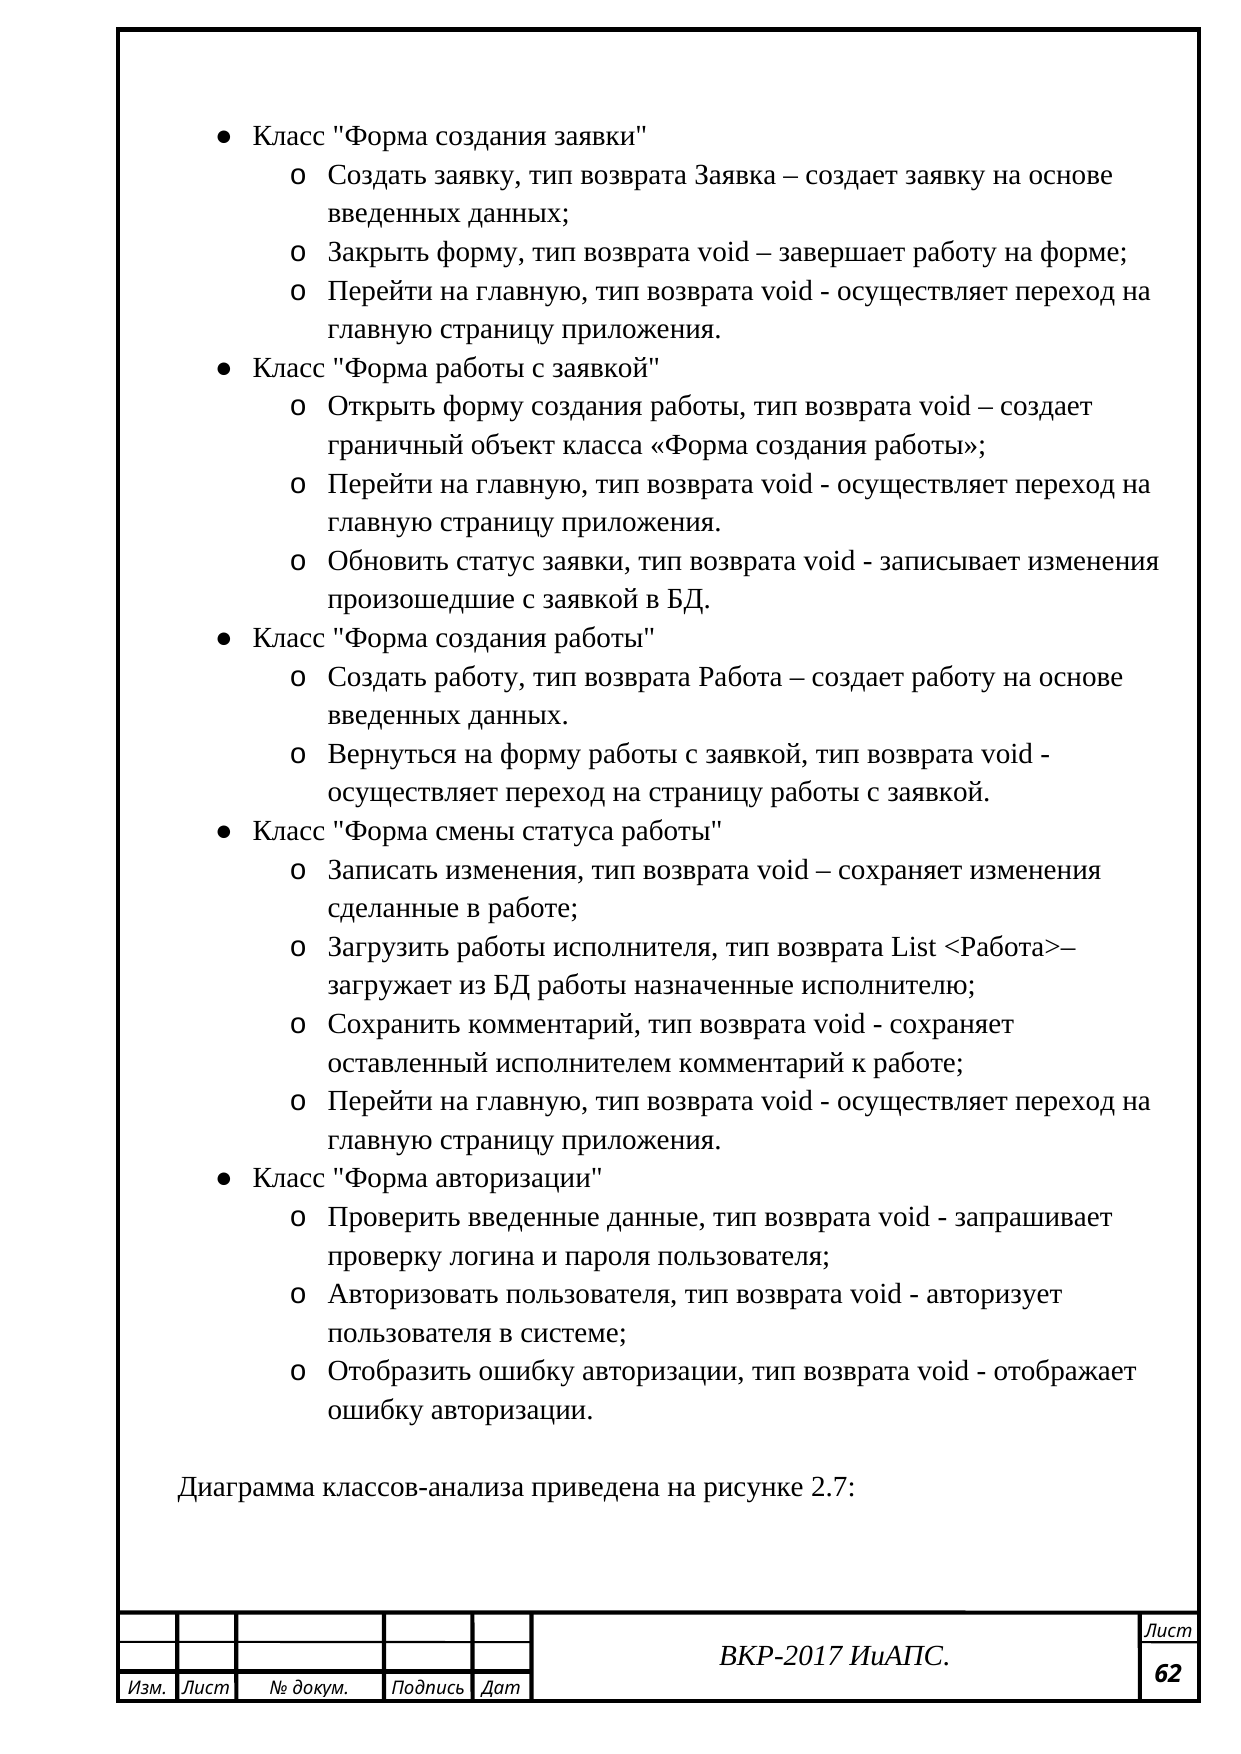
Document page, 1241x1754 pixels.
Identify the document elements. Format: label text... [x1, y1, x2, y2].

list Перейти на главную, тип возврата void - осуществляет переход на главную страницу приложения. [290, 466, 1181, 538]
list Перейти на главную, тип возврата void - осуществляет переход на главную страницу приложения. [290, 1083, 1181, 1155]
list Класс "Форма работы с заявкой" [215, 350, 1181, 383]
list Класс "Форма авторизации" [215, 1160, 1181, 1194]
list Класс "Форма создания работы" [215, 620, 1181, 654]
list Авторизовать пользователя, тип возврата void - авторизует пользователя в системе; [290, 1276, 1181, 1348]
list Открыть форму создания работы, тип возврата void – создает граничный объект класса «Форма создания работы»; [290, 388, 1181, 461]
list Создать работу, тип возврата Работа – создает работу на основе введенных данных. [290, 659, 1181, 731]
list Класс "Форма создания заявки" [215, 118, 1181, 152]
list Вернуться на форму работы с заявкой, тип возврата void - осуществляет переход на страницу работы с заявкой. [290, 736, 1181, 808]
list Отобразить ошибку авторизации, тип возврата void - отображает ошибку авторизации. [290, 1353, 1181, 1426]
list Обновить статус заявки, тип возврата void - записывает изменения произошедшие с заявкой в БД. [290, 543, 1181, 615]
list Перейти на главную, тип возврата void - осуществляет переход на главную страницу приложения. [290, 273, 1181, 345]
list Закрыть форму, тип возврата void – завершает работу на форме; [290, 234, 1181, 268]
list Создать заявку, тип возврата Заявка – создает заявку на основе введенных данных; [290, 157, 1181, 229]
text Диаграмма классов-анализа приведена на рисунке 2.7: [177, 1469, 1181, 1503]
list Сохранить комментарий, тип возврата void - сохраняет оставленный исполнителем комментарий к работе; [290, 1006, 1181, 1078]
list Записать изменения, тип возврата void – сохраняет изменения сделанные в работе; [290, 852, 1181, 924]
list Класс "Форма смены статуса работы" [215, 813, 1181, 847]
list Загрузить работы исполнителя, тип возврата List <Работа>– загружает из БД работы назначенные исполнителю; [290, 929, 1181, 1001]
list Проверить введенные данные, тип возврата void - запрашивает проверку логина и пароля пользователя; [290, 1199, 1181, 1271]
